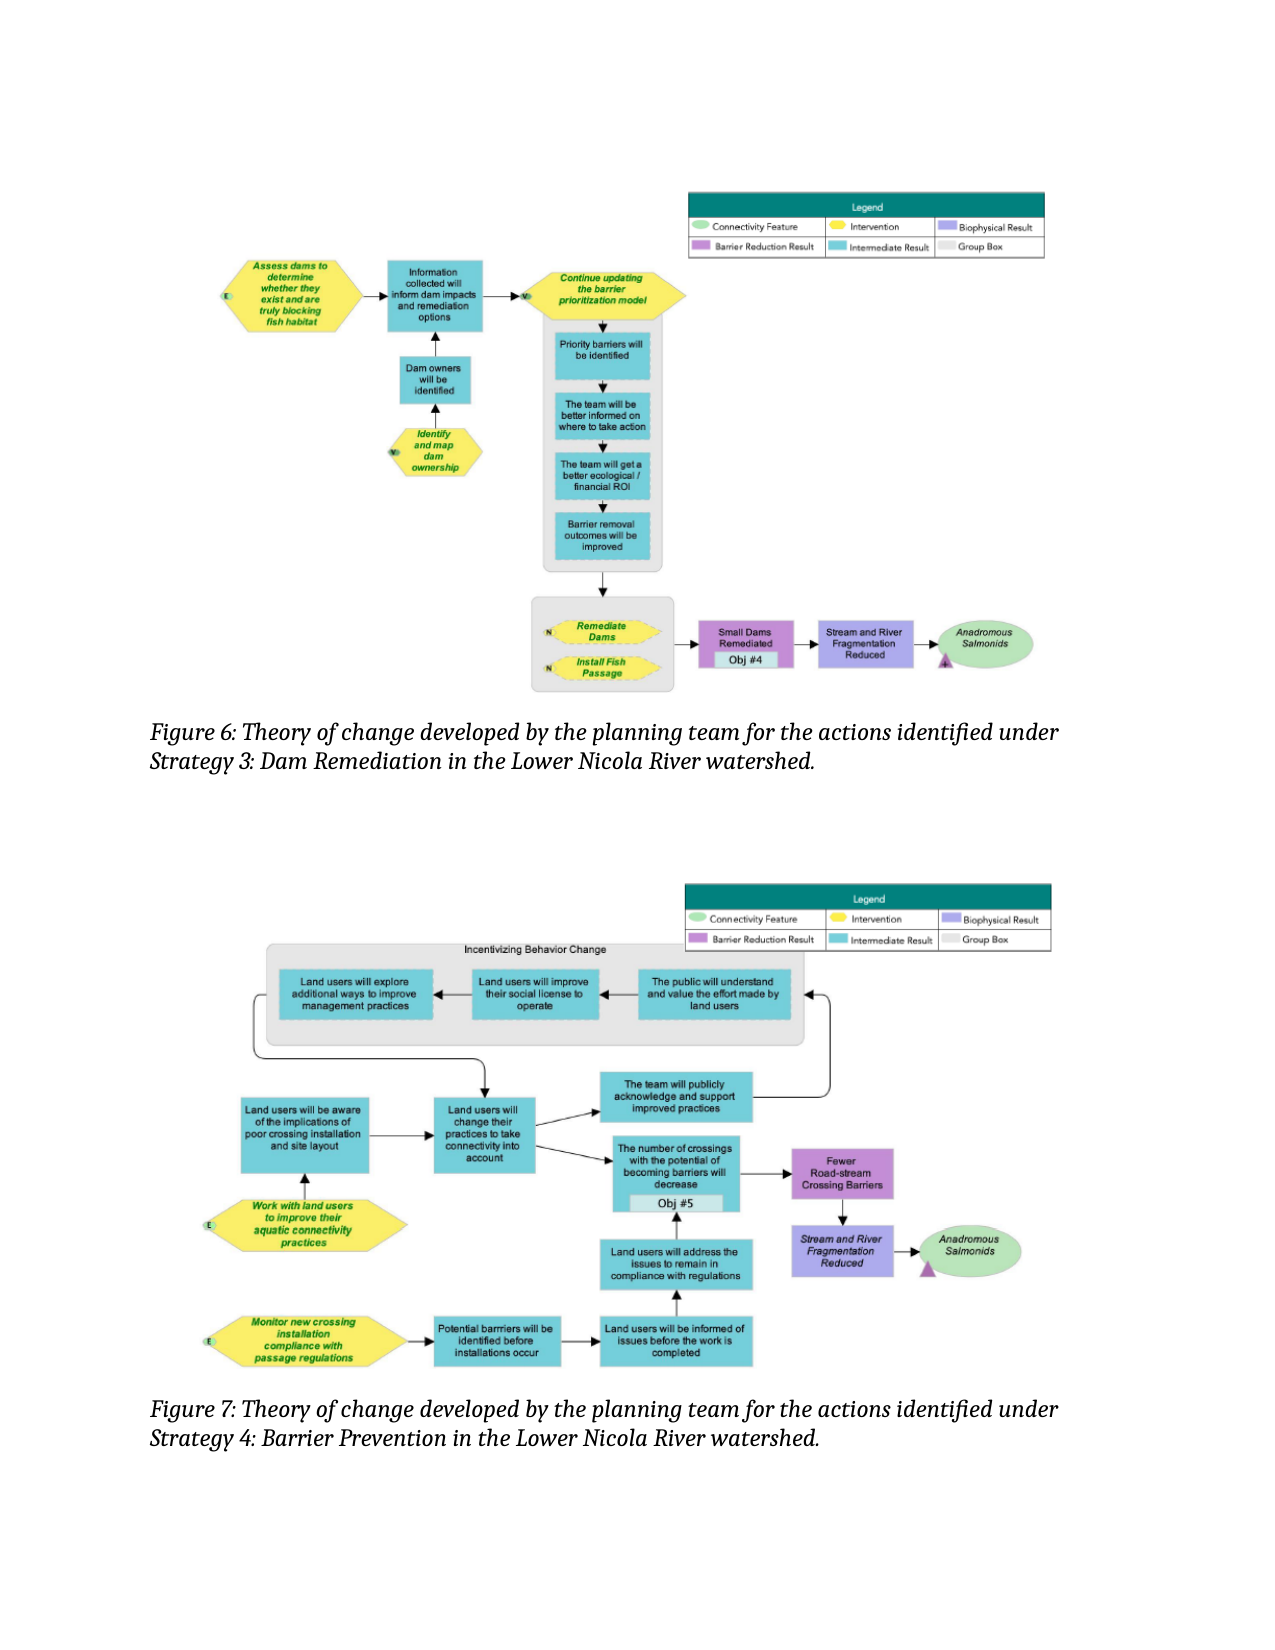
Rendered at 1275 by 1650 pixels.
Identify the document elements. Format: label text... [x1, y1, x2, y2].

table_header Figure 6: Theory of change developed by the planning team for the actions identified under Strategy 3: Dam Remediation in the Lower Nicola River watershed. [139, 150, 1114, 788]
table_header Figure 7: Theory of change developed by the planning team for the actions identified under Strategy 4: Barrier Prevention in the Lower Nicola River watershed. [139, 854, 1114, 1465]
picture [188, 854, 1064, 1375]
picture [188, 150, 1064, 698]
